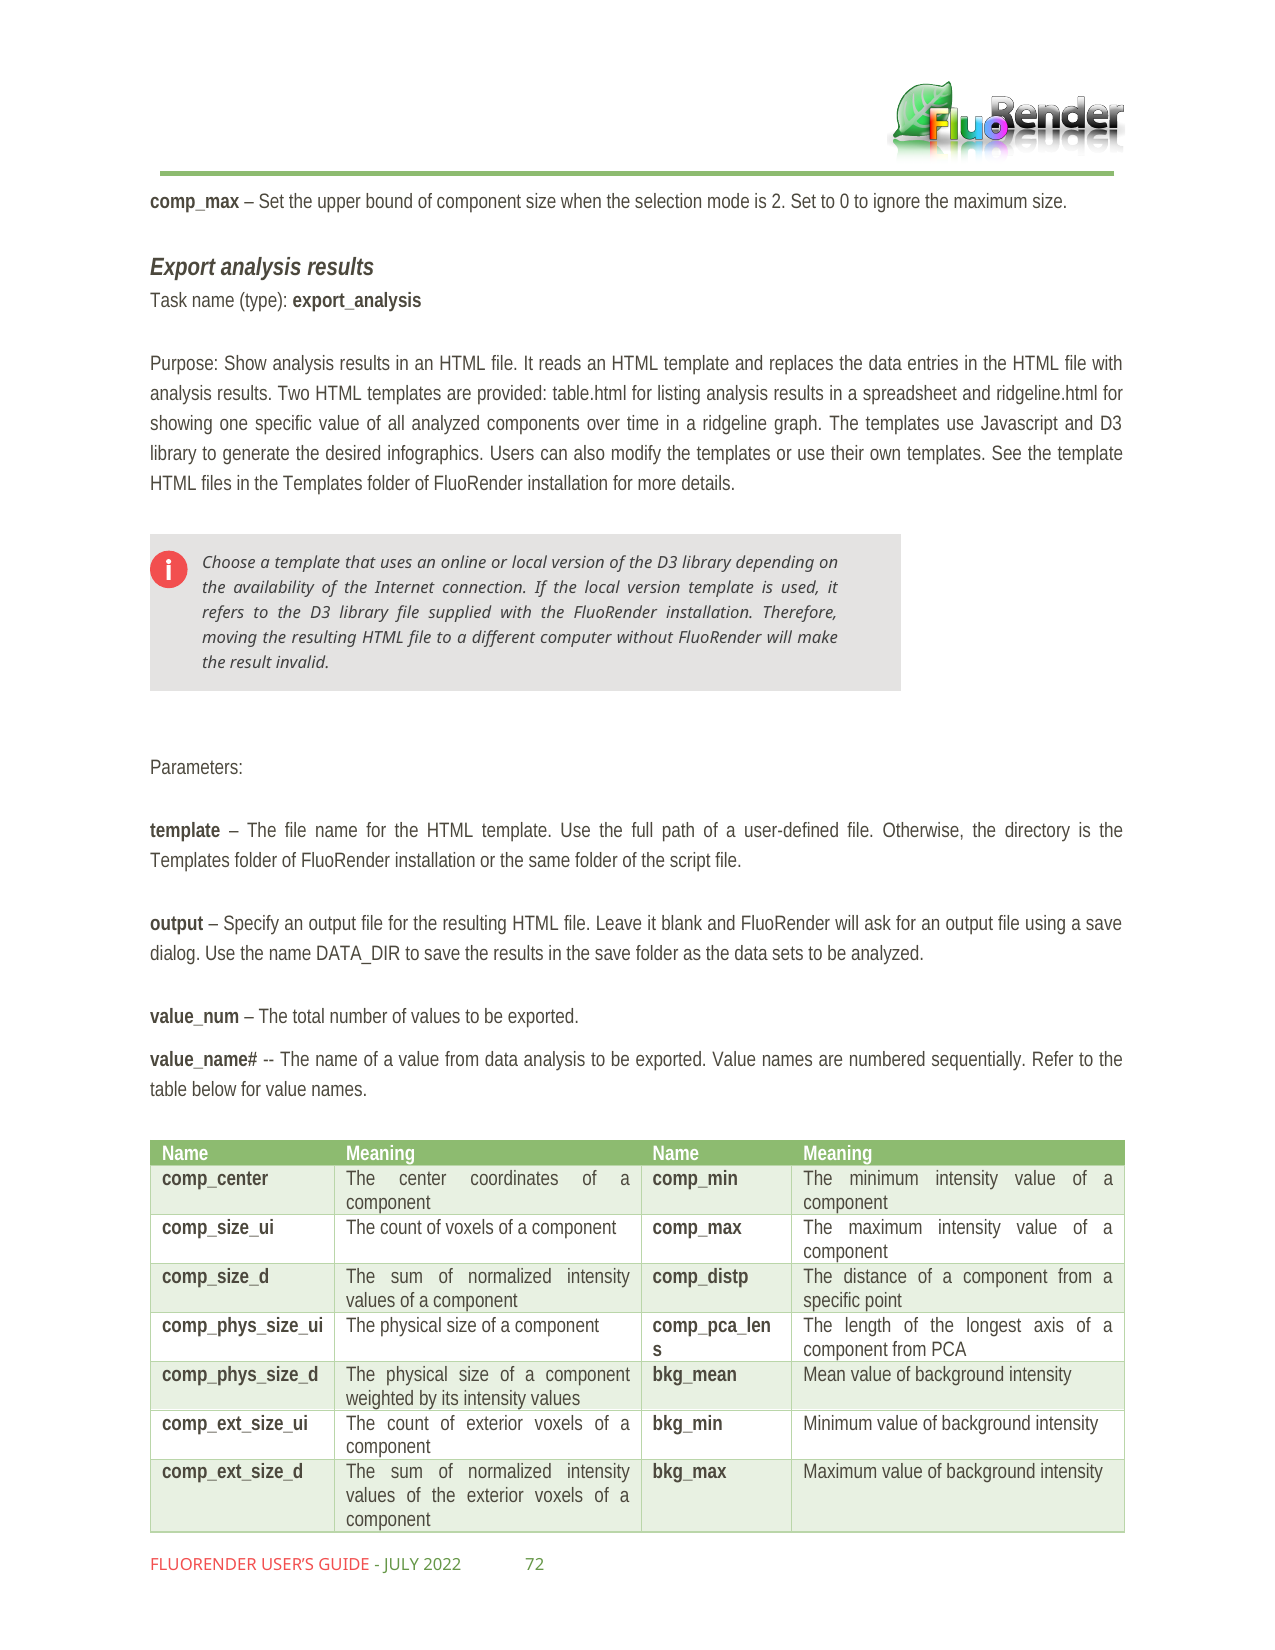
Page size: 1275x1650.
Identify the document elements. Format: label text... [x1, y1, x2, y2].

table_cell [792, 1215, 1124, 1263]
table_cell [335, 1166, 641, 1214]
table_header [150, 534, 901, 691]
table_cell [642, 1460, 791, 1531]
picture [887, 75, 1125, 165]
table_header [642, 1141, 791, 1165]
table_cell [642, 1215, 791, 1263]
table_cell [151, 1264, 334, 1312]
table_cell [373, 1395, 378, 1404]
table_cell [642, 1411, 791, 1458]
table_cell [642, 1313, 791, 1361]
text comp_max – Set the upper bound of component size when the selection mode is 2. Set to 0 to ignore the maximum size. [150, 189, 1125, 213]
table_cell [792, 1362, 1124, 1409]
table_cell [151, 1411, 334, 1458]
text Task name (type): export_analysis [150, 288, 1125, 312]
text Parameters: [150, 755, 1125, 779]
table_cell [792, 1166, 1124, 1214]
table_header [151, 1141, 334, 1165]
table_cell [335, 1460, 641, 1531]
text value_num – The total number of values to be exported. [150, 1004, 1125, 1028]
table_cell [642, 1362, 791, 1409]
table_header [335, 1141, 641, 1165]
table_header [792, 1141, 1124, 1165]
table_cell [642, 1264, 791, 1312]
text Purpose: Show analysis results in an HTML file. It reads an HTML template and replaces the data entries in the HTML file with analysis results. Two HTML templates are provided: table.html for listing analysis results in a spreadsheet and ridgeline.html for showing one specific value of all analyzed components over time in a ridgeline graph. The templates use Javascript and D3 library to generate the desired infographics. Users can also modify the templates or use their own templates. See the template HTML files in the Templates folder of FluoRender installation for more details. [150, 351, 1125, 495]
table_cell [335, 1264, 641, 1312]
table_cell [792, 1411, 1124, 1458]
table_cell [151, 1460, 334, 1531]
text value_name# -- The name of a value from data analysis to be exported. Value names are numbered sequentially. Refer to the table below for value names. [150, 1047, 1125, 1100]
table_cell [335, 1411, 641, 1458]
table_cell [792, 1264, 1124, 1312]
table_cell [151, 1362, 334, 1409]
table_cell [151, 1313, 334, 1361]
text output – Specify an output file for the resulting HTML file. Leave it blank and FluoRender will ask for an output file using a save dialog. Use the name DATA_DIR to save the results in the save folder as the data sets to be analyzed. [150, 911, 1125, 965]
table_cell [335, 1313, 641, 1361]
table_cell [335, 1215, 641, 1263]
text template – The file name for the HTML template. Use the full path of a user-defined file. Otherwise, the directory is the Templates folder of FluoRender installation or the same folder of the script file. [150, 818, 1125, 872]
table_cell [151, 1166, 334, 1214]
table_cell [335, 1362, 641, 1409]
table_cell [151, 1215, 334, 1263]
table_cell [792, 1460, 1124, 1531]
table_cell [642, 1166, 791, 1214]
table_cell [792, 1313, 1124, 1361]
subtitle Export analysis results [150, 252, 1125, 281]
